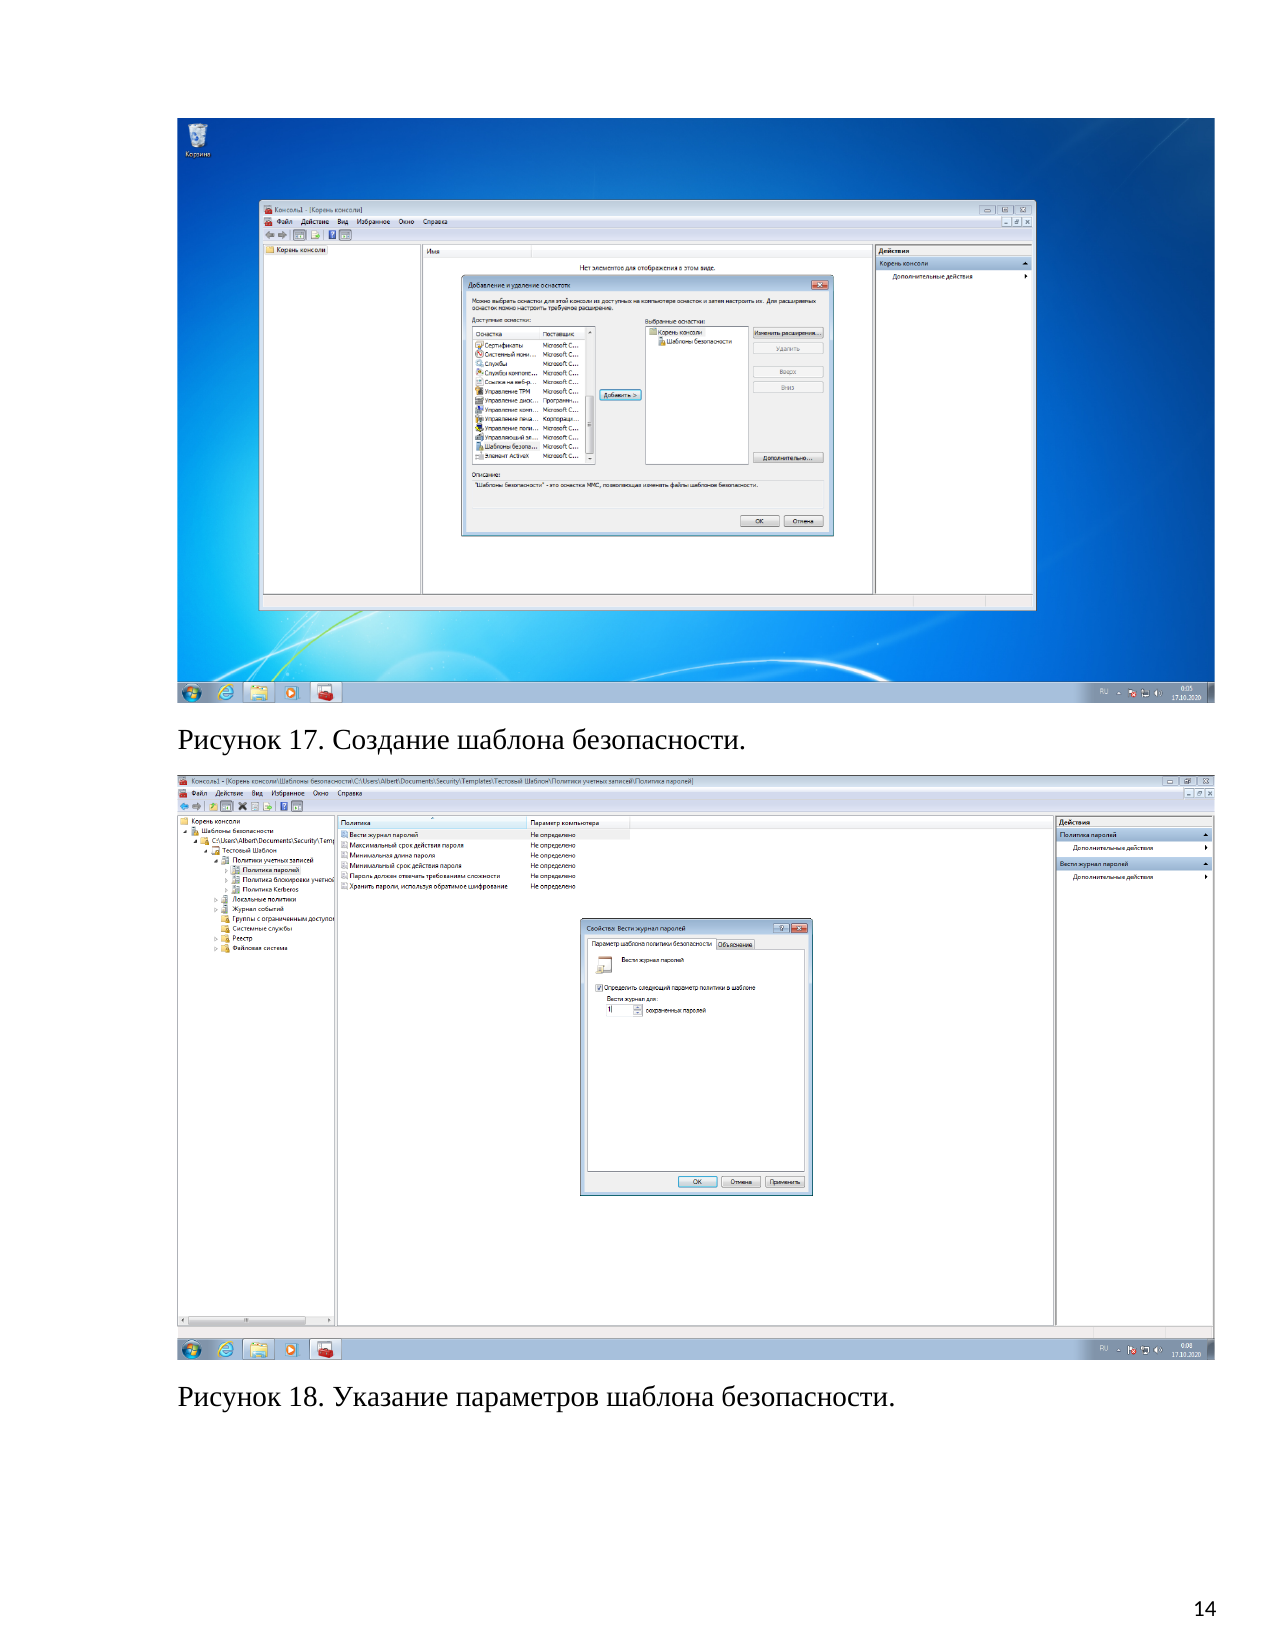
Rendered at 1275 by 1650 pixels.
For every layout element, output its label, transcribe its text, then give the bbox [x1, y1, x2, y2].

picture [177, 118, 1215, 703]
text Рисунок 17. Создание шаблона безопасности. [177, 722, 1216, 756]
text Рисунок 18. Указание параметров шаблона безопасности. [177, 1379, 1216, 1413]
picture [177, 775, 1215, 1360]
